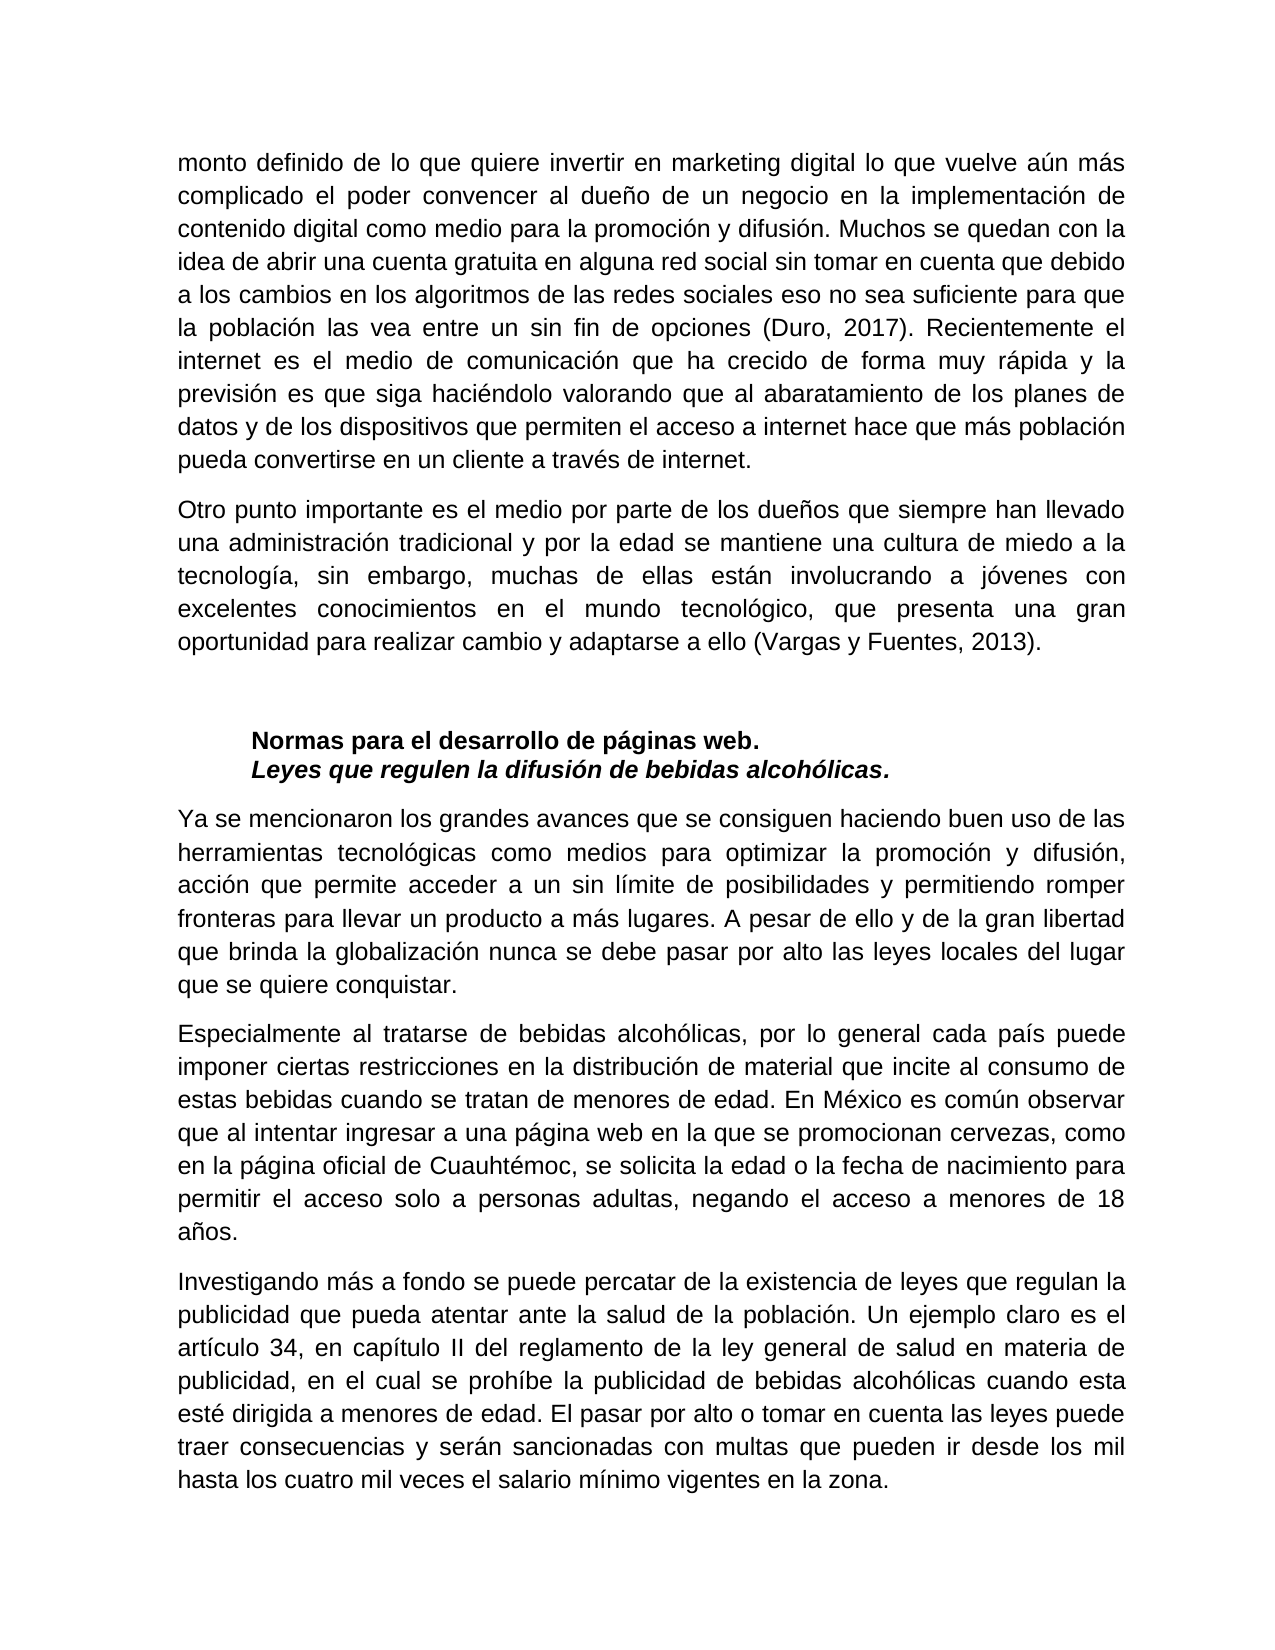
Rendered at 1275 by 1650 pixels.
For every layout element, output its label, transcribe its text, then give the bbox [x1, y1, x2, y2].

subtitle Leyes que regulen la difusión de bebidas alcohólicas. [251, 755, 1127, 783]
text Ya se mencionaron los grandes avances que se consiguen haciendo buen uso de las herramientas tecnológicas como medios para optimizar la promoción y difusión, acción que permite acceder a un sin límite de posibilidades y permitiendo romper fronteras para llevar un producto a más lugares. A pesar de ello y de la gran libertad que brinda la globalización nunca se debe pasar por alto las leyes locales del lugar que se quiere conquistar. [177, 804, 1127, 998]
text Especialmente al tratarse de bebidas alcohólicas, por lo general cada país puede imponer ciertas restricciones en la distribución de material que incite al consumo de estas bebidas cuando se tratan de menores de edad. En México es común observar que al intentar ingresar a una página web en la que se promocionan cervezas, como en la página oficial de Cuauhtémoc, se solicita la edad o la fecha de nacimiento para permitir el acceso solo a personas adultas, negando el acceso a menores de 18 años. [177, 1019, 1127, 1246]
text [177, 148, 1127, 474]
text Investigando más a fondo se puede percatar de la existencia de leyes que regulan la publicidad que pueda atentar ante la salud de la población. Un ejemplo claro es el artículo 34, en capítulo II del reglamento de la ley general de salud en materia de publicidad, en el cual se prohíbe la publicidad de bebidas alcohólicas cuando esta esté dirigida a menores de edad. El pasar por alto o tomar en cuenta las leyes puede traer consecuencias y serán sancionadas con multas que pueden ir desde los mil hasta los cuatro mil veces el salario mínimo vigentes en la zona. [177, 1267, 1127, 1494]
text Otro punto importante es el medio por parte de los dueños que siempre han llevado una administración tradicional y por la edad se mantiene una cultura de miedo a la tecnología, sin embargo, muchas de ellas están involucrando a jóvenes con excelentes conocimientos en el mundo tecnológico, que presenta una gran oportunidad para realizar cambio y adaptarse a ello (Vargas y Fuentes, 2013). [177, 494, 1127, 655]
subtitle Normas para el desarrollo de páginas web. [251, 726, 1127, 755]
